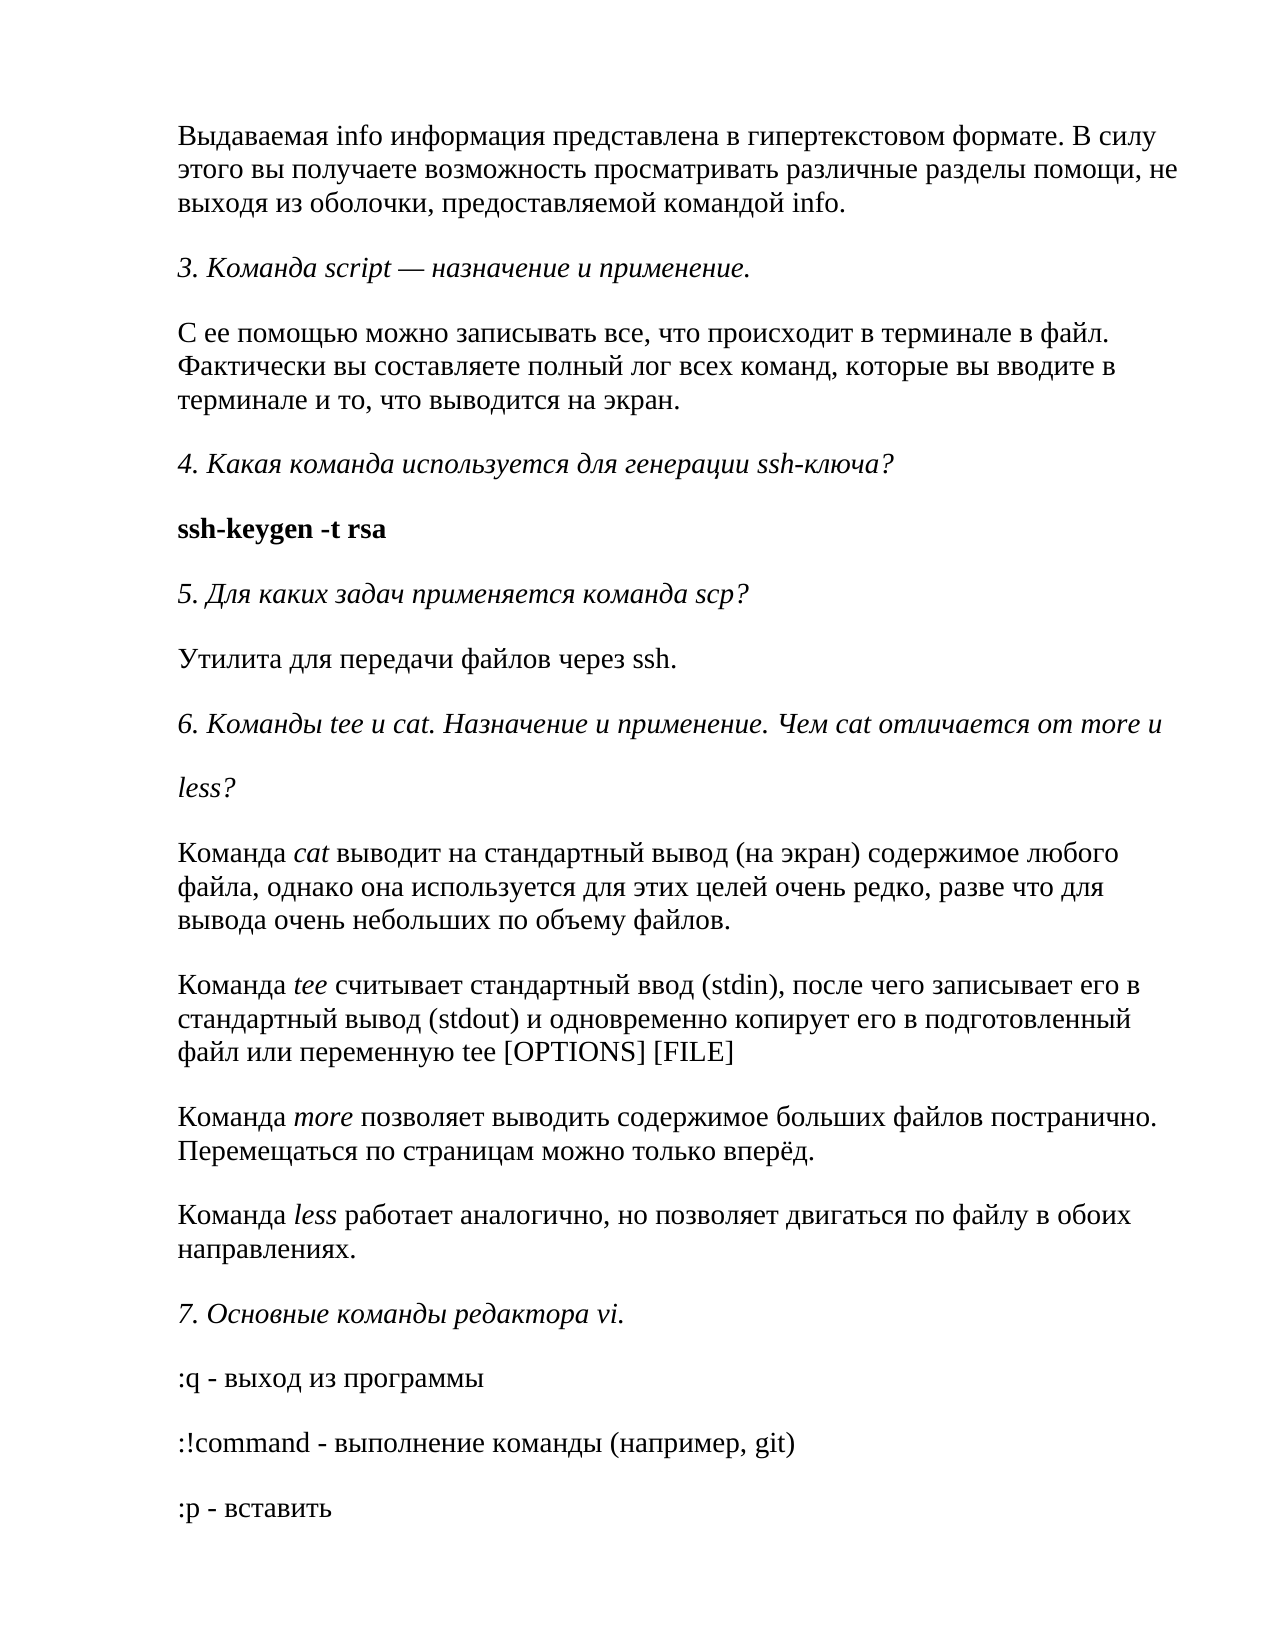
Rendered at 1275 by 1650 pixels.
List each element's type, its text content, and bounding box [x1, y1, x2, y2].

text Команда more позволяет выводить содержимое больших файлов постранично. Перемещаться по страницам можно только вперёд. [177, 1099, 1186, 1166]
text :q - выход из программы [177, 1361, 1186, 1394]
text 5. Для каких задач применяется команда scp? [177, 576, 1186, 610]
text Команда tee считывает стандартный ввод (stdin), после чего записывает его в стандартный вывод (stdout) и одновременно копирует его в подготовленный файл или переменную tee [OPTIONS] [FILE] [177, 967, 1186, 1068]
text 4. Какая команда используется для генерации ssh-ключа? [177, 447, 1186, 480]
text 3. Команда script — назначение и применение. [177, 250, 1186, 283]
text 7. Основные команды редактора vi. [177, 1296, 1186, 1329]
text Команда cat выводит на стандартный вывод (на экран) содержимое любого файла, однако она используется для этих целей очень редко, разве что для вывода очень небольших по объему файлов. [177, 835, 1186, 936]
text Утилита для передачи файлов через ssh. [177, 641, 1186, 674]
text less? [177, 771, 1186, 804]
text :p - вставить [177, 1490, 1186, 1524]
text :!command - выполнение команды (например, git) [177, 1425, 1186, 1459]
text С ее помощью можно записывать все, что происходит в терминале в файл. Фактически вы составляете полный лог всех команд, которые вы вводите в терминале и то, что выводится на экран. [177, 315, 1186, 415]
text 6. Команды tee и cat. Назначение и применение. Чем cat отличается от more и [177, 706, 1186, 739]
text Команда less работает аналогично, но позволяет двигаться по файлу в обоих направлениях. [177, 1197, 1186, 1264]
text Выдаваемая info информация представлена в гипертекстовом формате. В силу этого вы получаете возможность просматривать различные разделы помощи, не выходя из оболочки, предоставляемой командой info. [177, 118, 1186, 219]
text ssh-keygen -t rsa [177, 511, 1186, 545]
